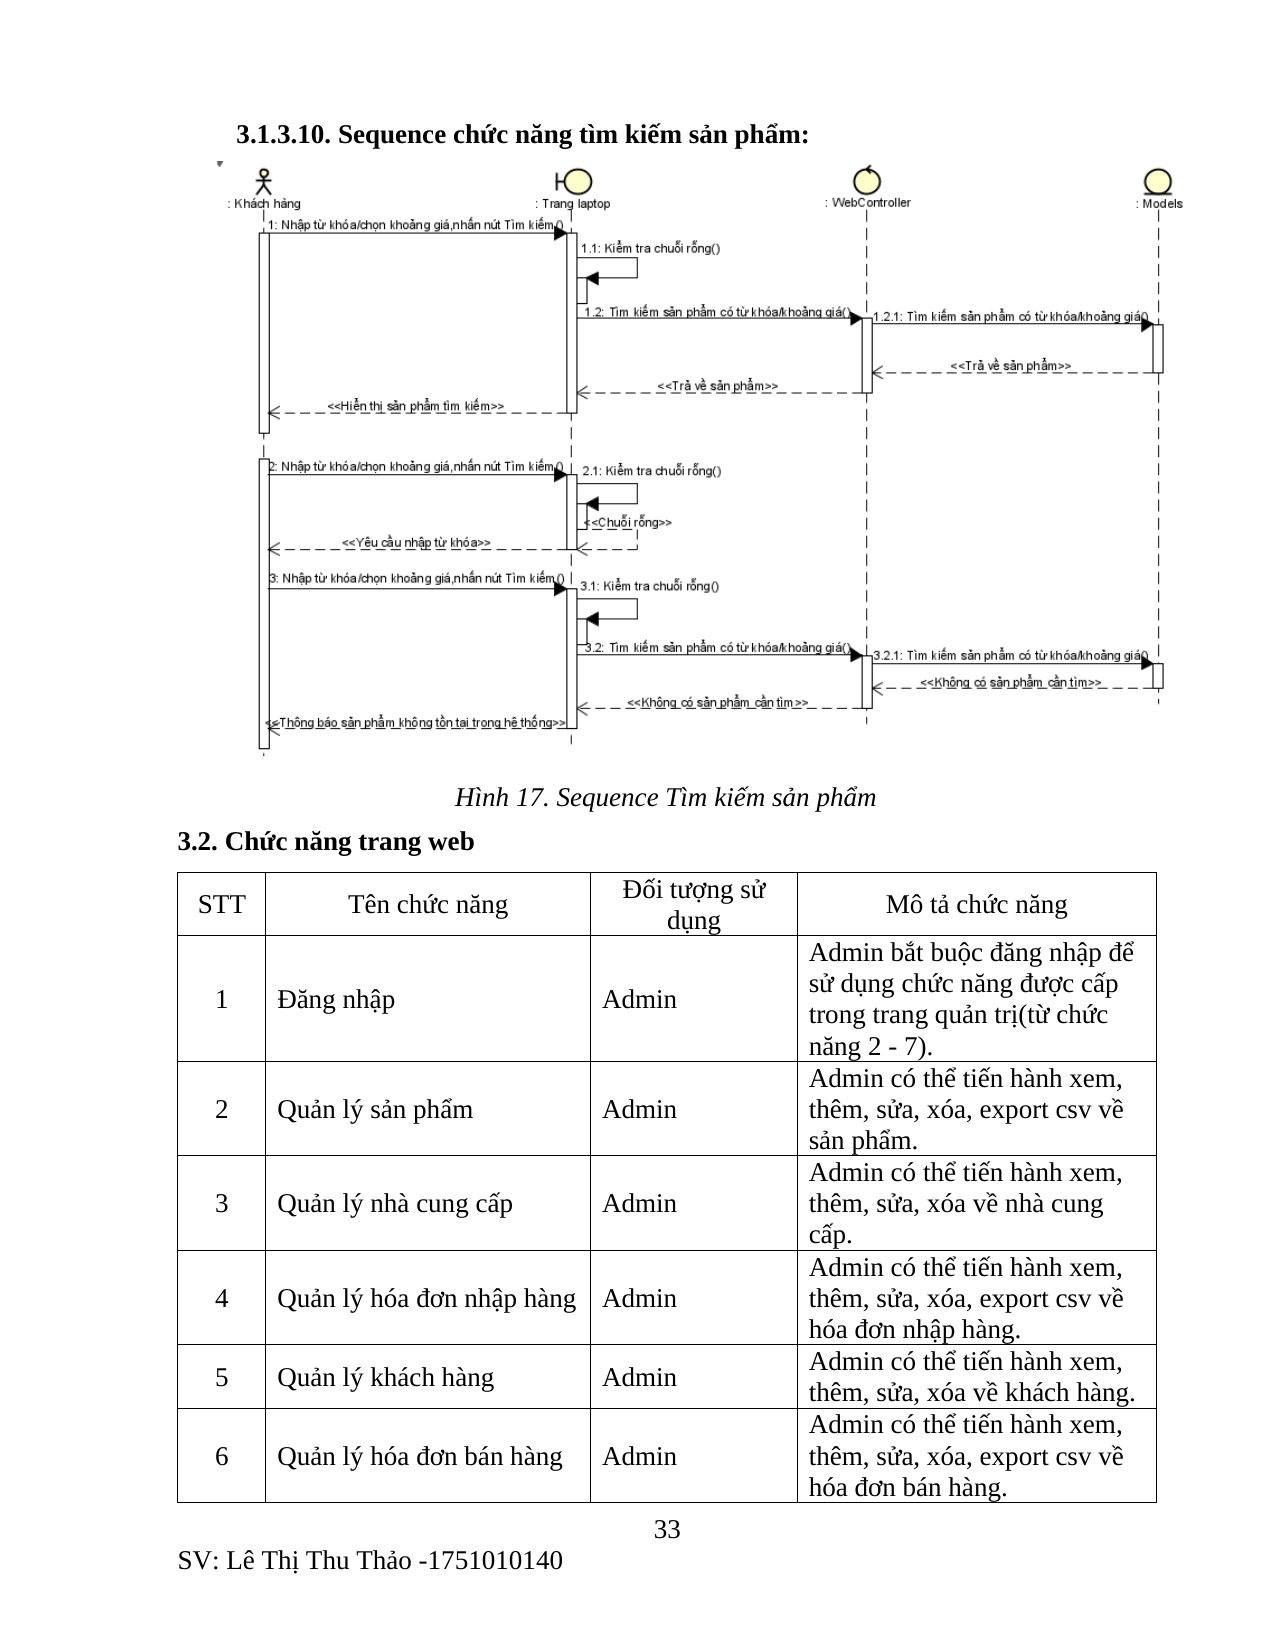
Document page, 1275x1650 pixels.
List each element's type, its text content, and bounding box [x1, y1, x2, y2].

table_cell 5 [178, 1345, 265, 1407]
table_cell Quản lý hóa đơn bán hàng [266, 1409, 590, 1502]
table_header STT [178, 873, 265, 935]
table_cell Admin [591, 1156, 797, 1250]
table_cell 1 [178, 936, 265, 1061]
table_cell Admin [591, 1062, 797, 1155]
table_cell Admin [591, 936, 797, 1061]
table_header Tên chức năng [266, 873, 590, 935]
table_cell 4 [178, 1251, 265, 1344]
table_cell Admin có thể tiến hành xem, thêm, sửa, xóa, export csv về sản phẩm. [798, 1062, 1156, 1155]
table_cell Quản lý khách hàng [266, 1345, 590, 1407]
table_header Mô tả chức năng [798, 873, 1156, 935]
subtitle Sequence chức năng tìm kiếm sản phẩm: [236, 118, 1157, 149]
table_cell Quản lý sản phẩm [266, 1062, 590, 1155]
table_cell Admin [591, 1345, 797, 1407]
table_header Đối tượng sử dụng [591, 873, 797, 935]
table_cell 2 [178, 1062, 265, 1155]
table_cell Admin có thể tiến hành xem, thêm, sửa, xóa về nhà cung cấp. [798, 1156, 1156, 1250]
table_cell Quản lý nhà cung cấp [266, 1156, 590, 1250]
table_cell Admin bắt buộc đăng nhập để sử dụng chức năng được cấp trong trang quản trị(từ chức năng 2 - 7). [798, 936, 1156, 1061]
table_cell Quản lý hóa đơn nhập hàng [266, 1251, 590, 1344]
table_cell Đăng nhập [266, 936, 590, 1061]
table_cell Admin có thể tiến hành xem, thêm, sửa, xóa, export csv về hóa đơn bán hàng. [798, 1409, 1156, 1502]
table_cell Admin [591, 1251, 797, 1344]
subtitle Chức năng trang web [177, 825, 1157, 856]
table_cell 6 [178, 1409, 265, 1502]
table_cell 3 [178, 1156, 265, 1250]
table_cell Admin [591, 1409, 797, 1502]
table_cell Admin có thể tiến hành xem, thêm, sửa, xóa về khách hàng. [798, 1345, 1156, 1407]
text Hình 17. Sequence Tìm kiếm sản phẩm [177, 781, 1157, 813]
table_cell Admin có thể tiến hành xem, thêm, sửa, xóa, export csv về hóa đơn nhập hàng. [798, 1251, 1156, 1344]
